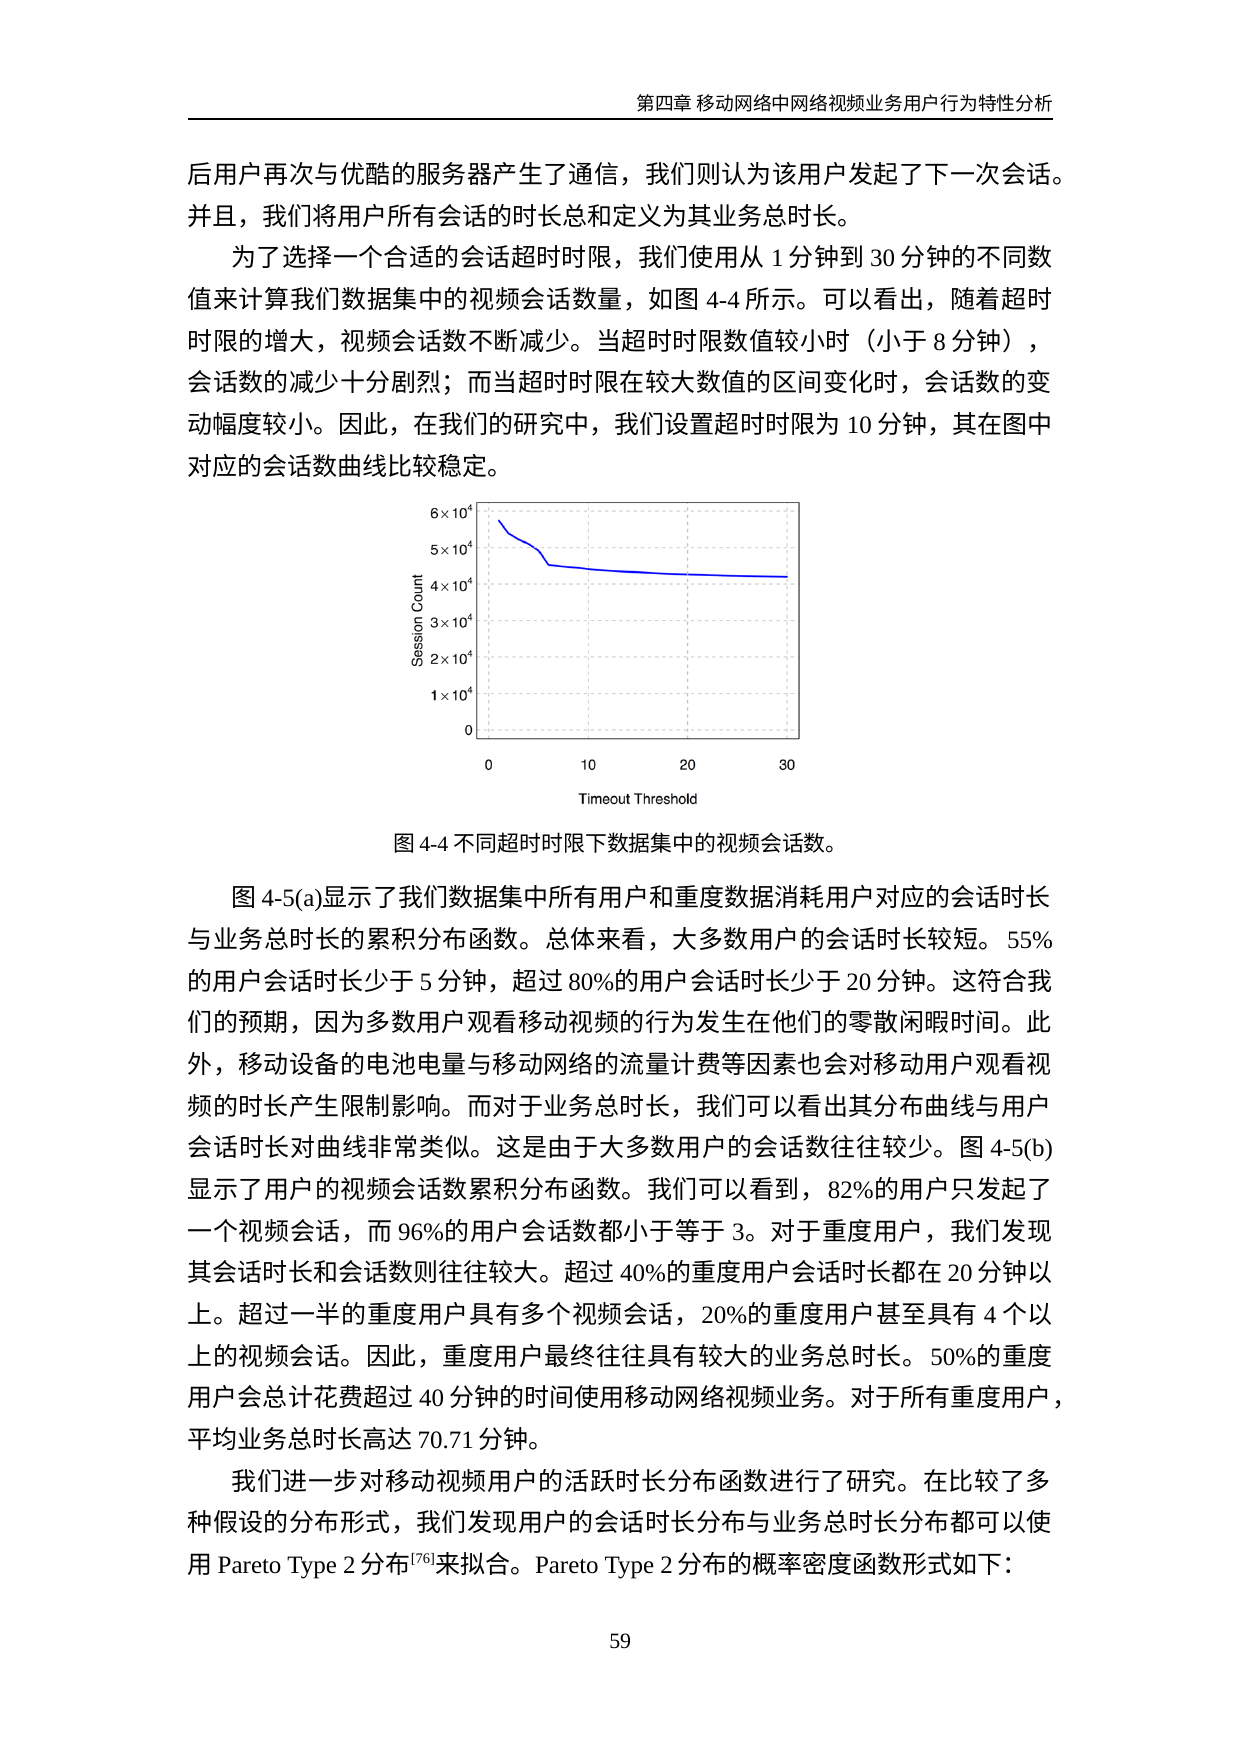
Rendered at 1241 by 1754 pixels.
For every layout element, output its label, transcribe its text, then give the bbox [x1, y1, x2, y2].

text 图4-4 不同超时时限下数据集中的视频会话数。 [187, 826, 1053, 857]
text 我们进一步对移动视频用户的活跃时长分布函数进行了研究。在比较了多种假设的分布形式，我们发现用户的会话时长分布与业务总时长分布都可以使用Pareto Type 2分布[76]来拟合。Pareto Type 2分布的概率密度函数形式如下： [187, 1457, 1053, 1582]
text 图4-5(a)显示了我们数据集中所有用户和重度数据消耗用户对应的会话时长与业务总时长的累积分布函数。总体来看，大多数用户的会话时长较短。55%的用户会话时长少于5分钟，超过80%的用户会话时长少于20分钟。这符合我们的预期，因为多数用户观看移动视频的行为发生在他们的零散闲暇时间。此外，移动设备的电池电量与移动网络的流量计费等因素也会对移动用户观看视频的时长产生限制影响。而对于业务总时长，我们可以看出其分布曲线与用户会话时长对曲线非常类似。这是由于大多数用户的会话数往往较少。图4-5(b)显示了用户的视频会话数累积分布函数。我们可以看到，82%的用户只发起了一个视频会话，而96%的用户会话数都小于等于3。对于重度用户，我们发现其会话时长和会话数则往往较大。超过40%的重度用户会话时长都在20分钟以上。超过一半的重度用户具有多个视频会话，20%的重度用户甚至具有4个以上的视频会话。因此，重度用户最终往往具有较大的业务总时长。50%的重度用户会总计花费超过40分钟的时间使用移动网络视频业务。对于所有重度用户，平均业务总时长高达70.71分钟。 [187, 873, 1053, 1457]
text 为了选择一个合适的会话超时时限，我们使用从1分钟到30分钟的不同数值来计算我们数据集中的视频会话数量，如图4-4所示。可以看出，随着超时时限的增大，视频会话数不断减少。当超时时限数值较小时（小于8分钟），会话数的减少十分剧烈；而当超时时限在较大数值的区间变化时，会话数的变动幅度较小。因此，在我们的研究中，我们设置超时时限为10分钟，其在图中对应的会话数曲线比较稳定。 [187, 233, 1053, 483]
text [187, 150, 1053, 233]
picture [406, 483, 835, 826]
